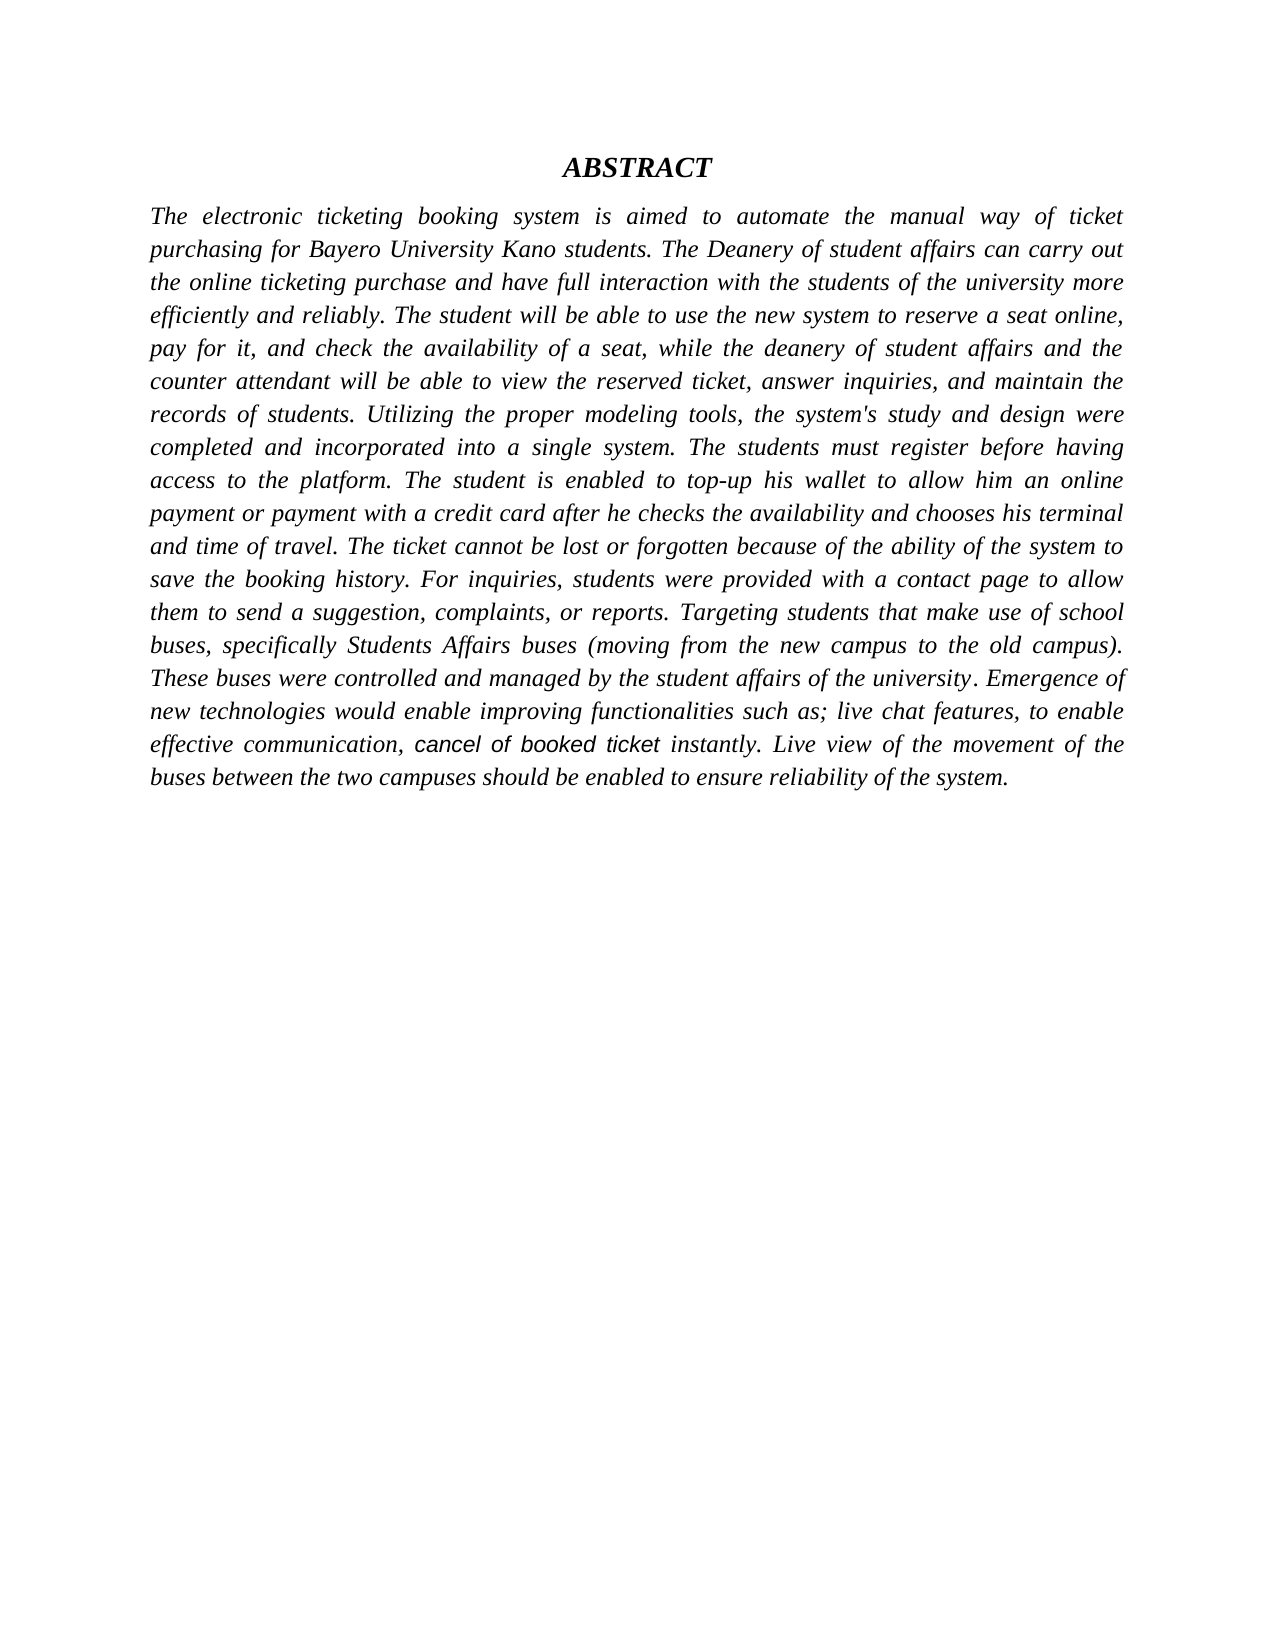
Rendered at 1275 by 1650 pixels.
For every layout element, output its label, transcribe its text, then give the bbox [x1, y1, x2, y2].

text The electronic ticketing booking system is aimed to automate the manual way of ticket purchasing for Bayero University Kano students. The Deanery of student affairs can carry out the online ticketing purchase and have full interaction with the students of the university more efficiently and reliably. The student will be able to use the new system to reserve a seat online, pay for it, and check the availability of a seat, while the deanery of student affairs and the counter attendant will be able to view the reserved ticket, answer inquiries, and maintain the records of students. Utilizing the proper modeling tools, the system's study and design were completed and incorporated into a single system. The students must register before having access to the platform. The student is enabled to top-up his wallet to allow him an online payment or payment with a credit card after he checks the availability and chooses his terminal and time of travel. The ticket cannot be lost or forgotten because of the ability of the system to save the booking history. For inquiries, students were provided with a contact page to allow them to send a suggestion, complaints, or reports. Targeting students that make use of school buses, specifically Students Affairs buses (moving from the new campus to the old campus). These buses were controlled and managed by the student affairs of the university. Emergence of new technologies would enable improving functionalities such as; live chat features, to enable effective communication, cancel of booked ticket instantly. Live view of the movement of the buses between the two campuses should be enabled to ensure reliability of the system. [150, 201, 1125, 791]
subtitle ABSTRACT [150, 150, 1125, 183]
